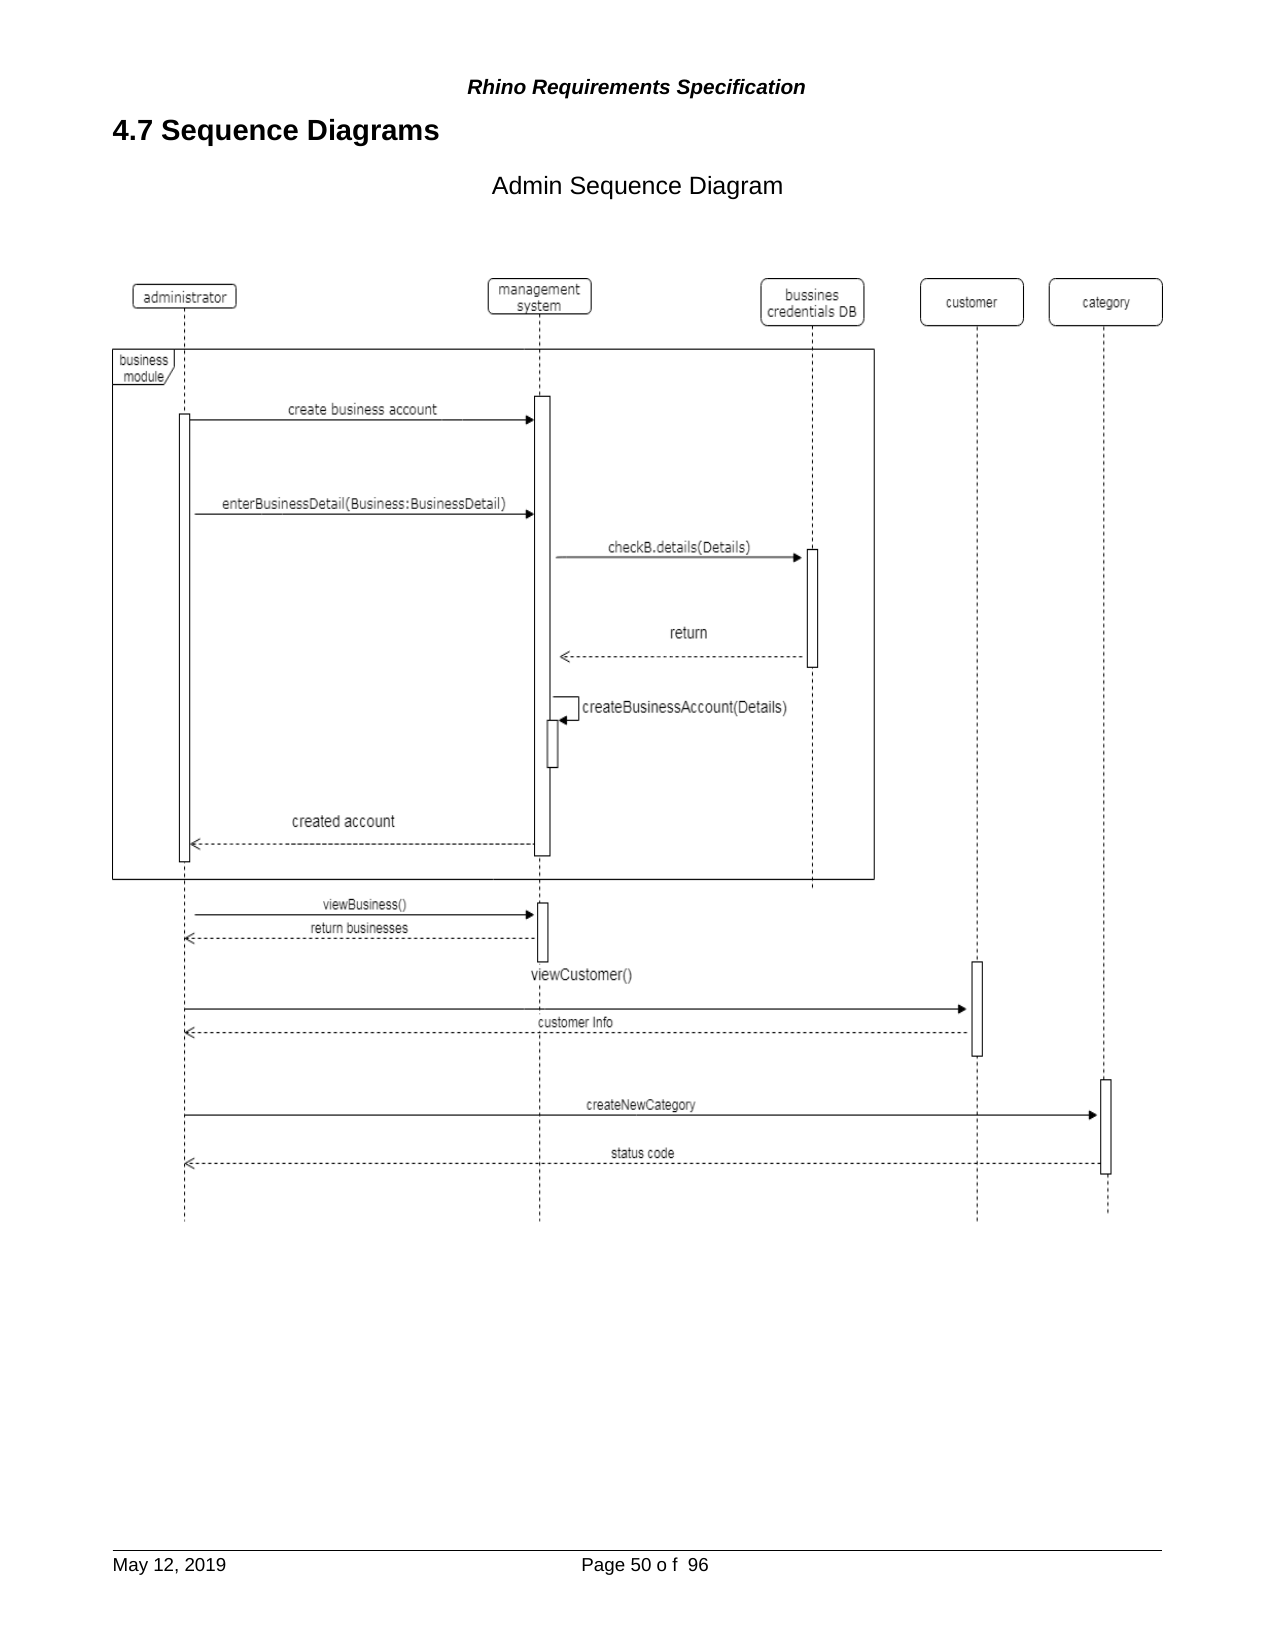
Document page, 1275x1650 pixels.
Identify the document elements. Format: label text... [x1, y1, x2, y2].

text Admin Sequence Diagram [112, 171, 1162, 200]
text 4.7 Sequence Diagrams [112, 112, 1162, 146]
picture [112, 278, 1163, 1223]
